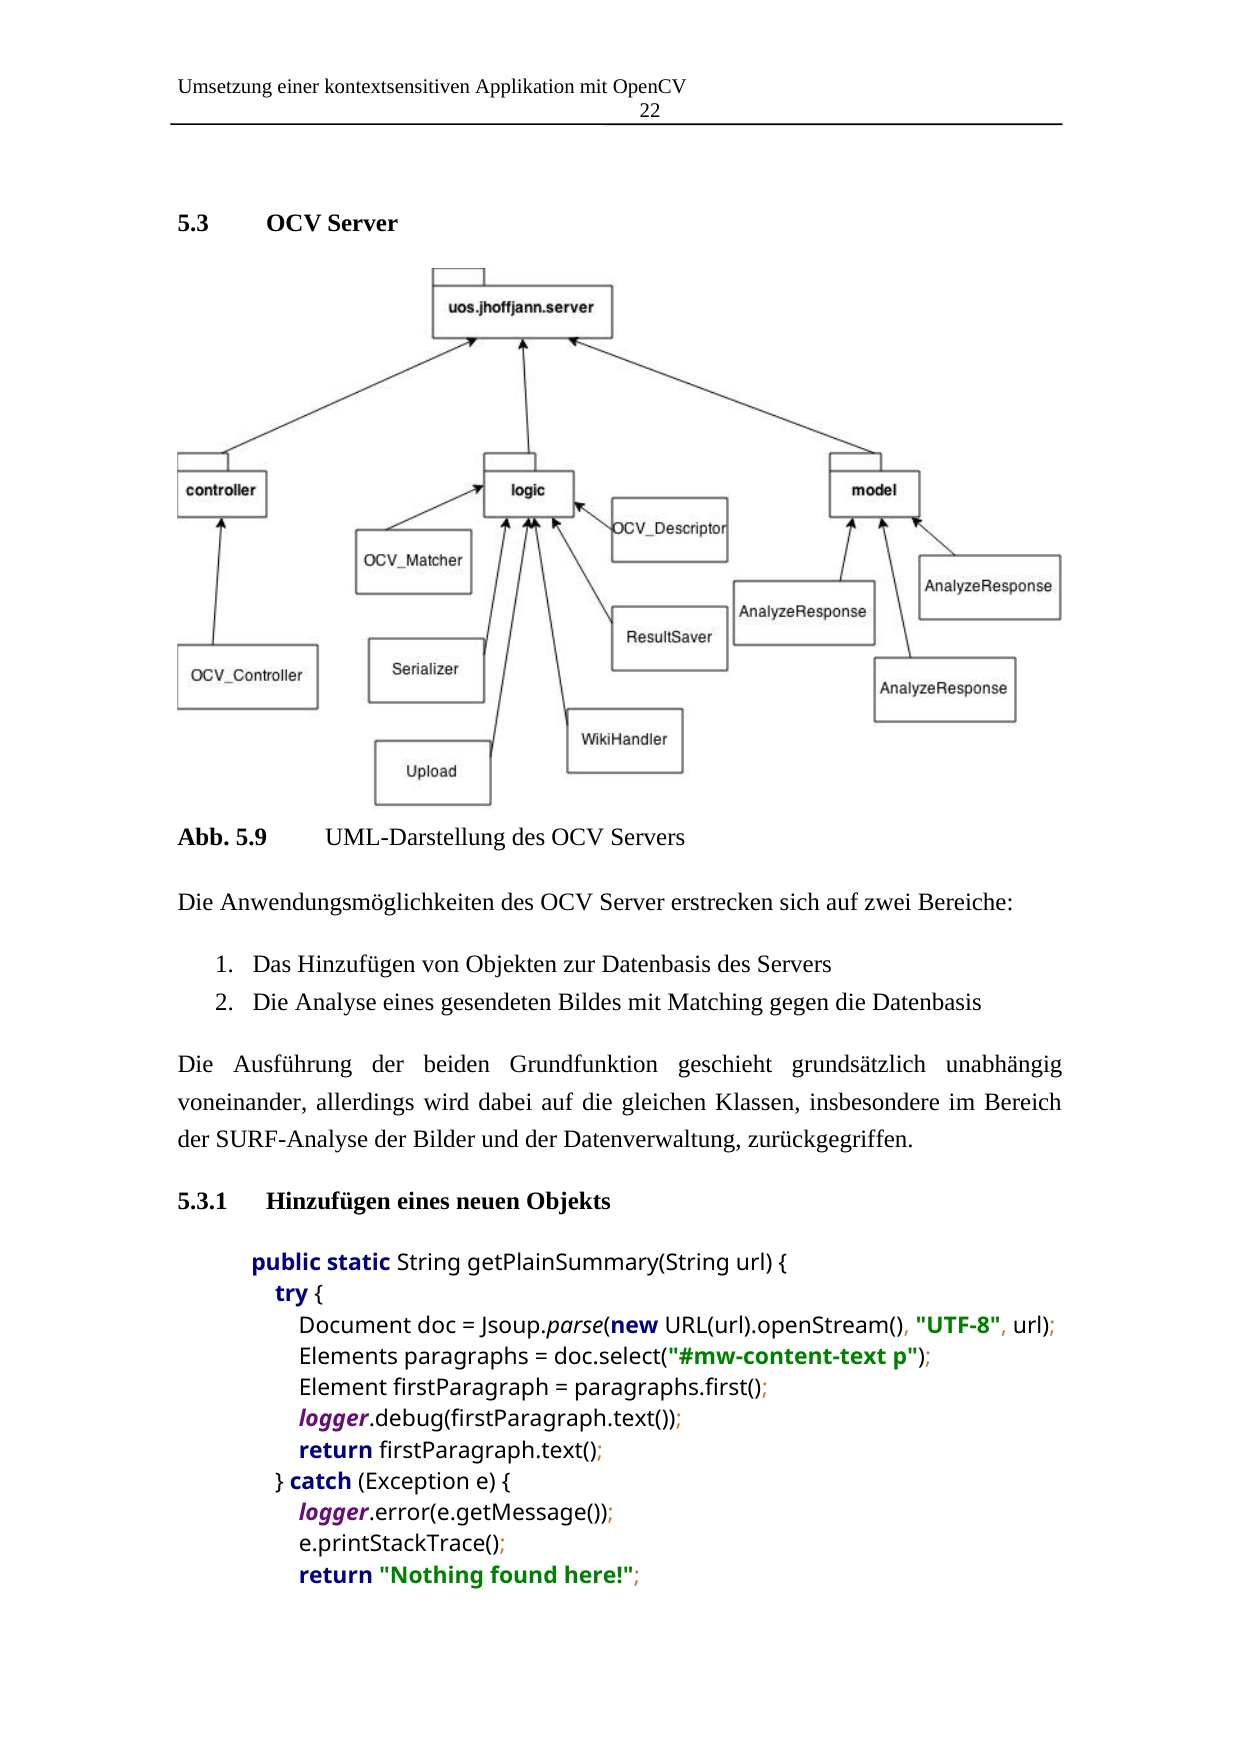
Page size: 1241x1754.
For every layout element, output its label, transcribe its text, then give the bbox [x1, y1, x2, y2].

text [251, 1246, 1063, 1590]
subtitle OCV Server [177, 208, 1063, 237]
list Das Hinzufügen von Objekten zur Datenbasis des Servers [215, 941, 1063, 978]
picture [177, 268, 1063, 810]
text Die Ausführung der beiden Grundfunktion geschieht grundsätzlich unabhängig voneinander, allerdings wird dabei auf die gleichen Klassen, insbesondere im Bereich der SURF-Analyse der Bilder und der Datenverwaltung, zurückgegriffen. [177, 1041, 1063, 1153]
subtitle Hinzufügen eines neuen Objekts [177, 1186, 1063, 1215]
list Die Analyse eines gesendeten Bildes mit Matching gegen die Datenbasis [215, 978, 1063, 1016]
text Die Anwendungsmöglichkeiten des OCV Server erstrecken sich auf zwei Bereiche: [177, 878, 1063, 916]
